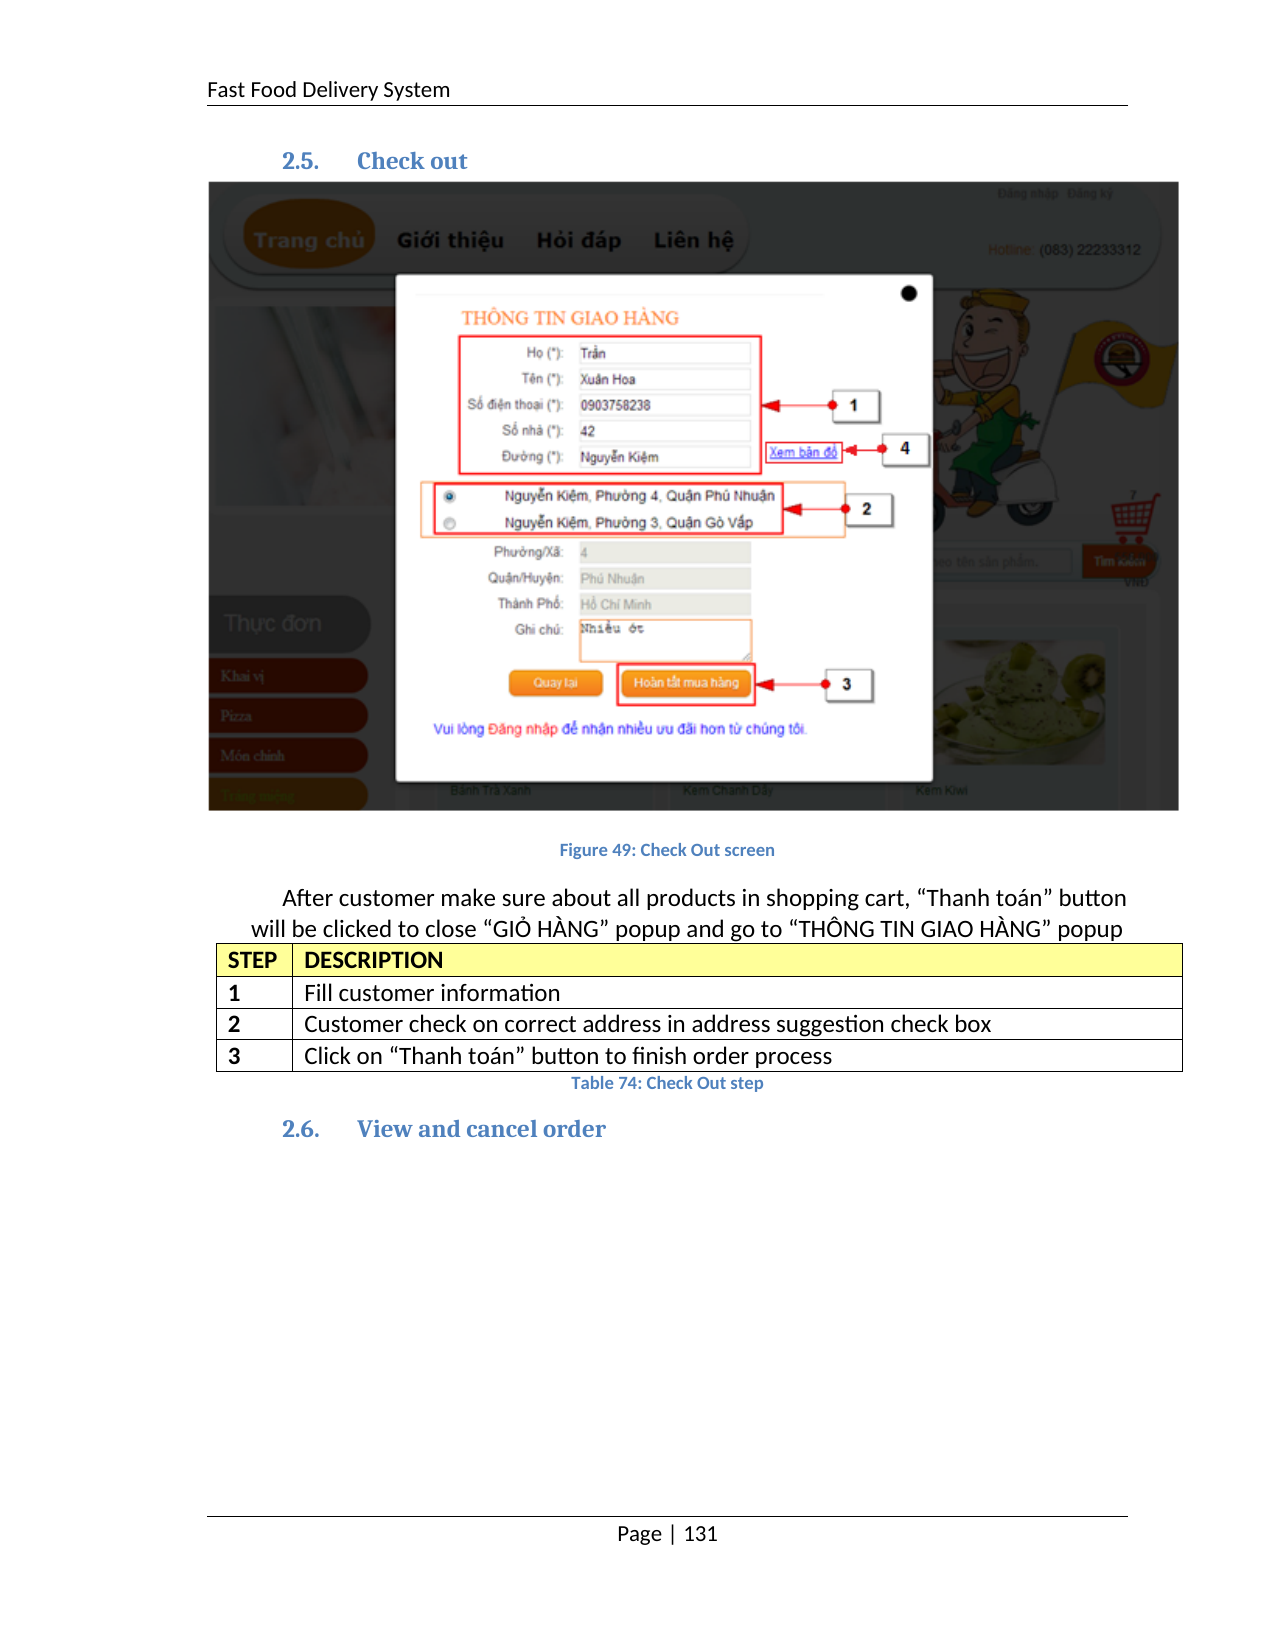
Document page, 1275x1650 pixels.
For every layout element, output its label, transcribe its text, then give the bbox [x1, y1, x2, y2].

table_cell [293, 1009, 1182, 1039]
subtitle Check out [282, 147, 1128, 176]
text Table 74: Check Out step [207, 1072, 1128, 1094]
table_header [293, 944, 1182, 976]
subtitle View and cancel order [282, 1115, 1128, 1144]
text After customer make sure about all products in shopping cart, “Thanh toán” button will be clicked to close “GIỎ HÀNG” popup and go to “THÔNG TIN GIAO HÀNG” popup [251, 882, 1128, 943]
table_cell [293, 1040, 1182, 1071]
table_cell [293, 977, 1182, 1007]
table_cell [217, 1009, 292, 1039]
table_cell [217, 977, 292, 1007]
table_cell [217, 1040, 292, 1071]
picture [207, 180, 1182, 814]
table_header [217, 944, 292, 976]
text Figure : Check Out screen [207, 838, 1128, 861]
